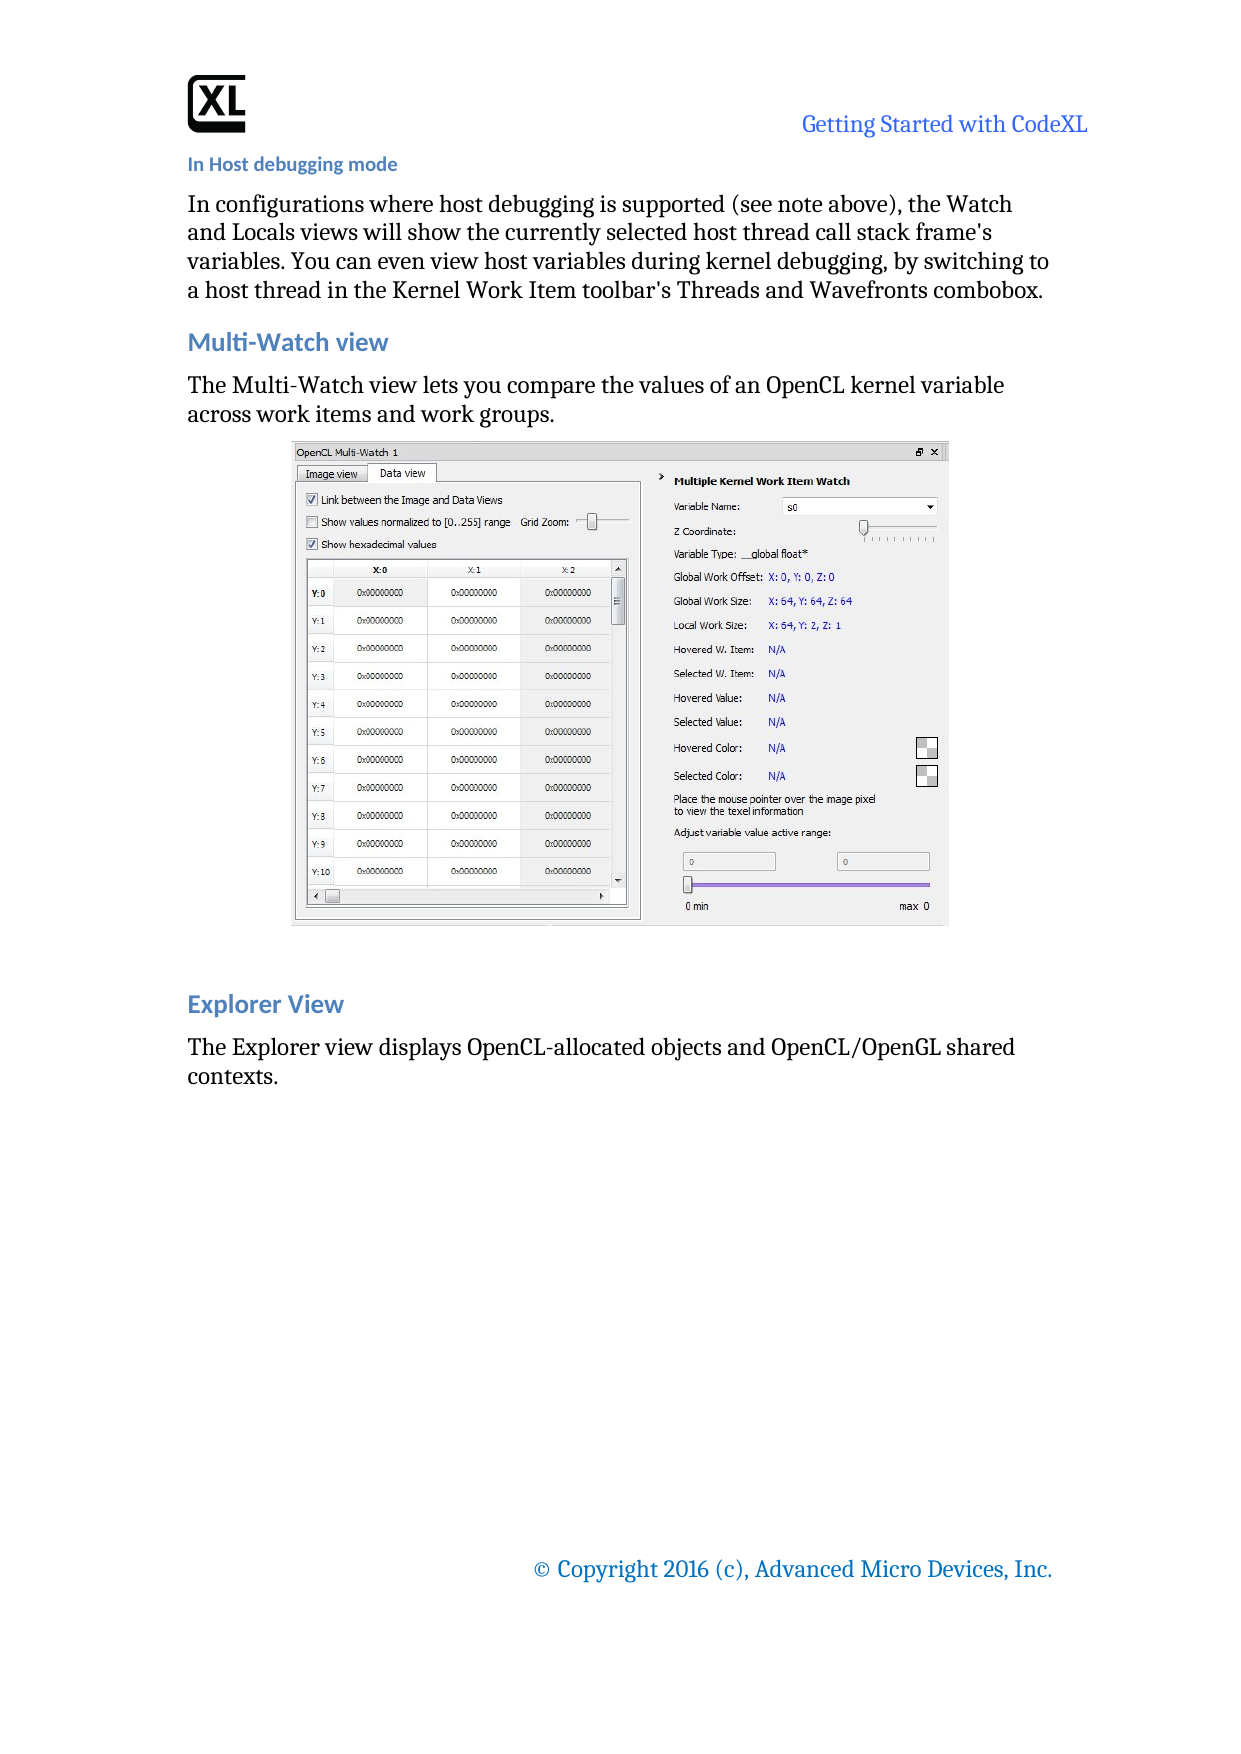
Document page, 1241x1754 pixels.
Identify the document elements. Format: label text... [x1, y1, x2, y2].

subtitle In Host debugging mode [187, 152, 1053, 177]
subtitle Explorer View [187, 987, 1053, 1020]
text In configurations where host debugging is supported (see note above), the Watch and Locals views will show the currently selected host thread call stack frame's variables. You can even view host variables during kernel debugging, by switching to a host thread in the Kernel Work Item toolbar's Threads and Wavefronts combobox. [187, 189, 1053, 304]
text The Multi-Watch view lets you compare the values of an OpenCL kernel variable across work items and work groups. [187, 371, 1053, 428]
subtitle Multi-Watch view [187, 325, 1053, 358]
text The Explorer view displays OpenCL-allocated objects and OpenCL/OpenGL shared contexts. [187, 1033, 1053, 1090]
picture [291, 441, 949, 926]
picture [187, 75, 246, 133]
